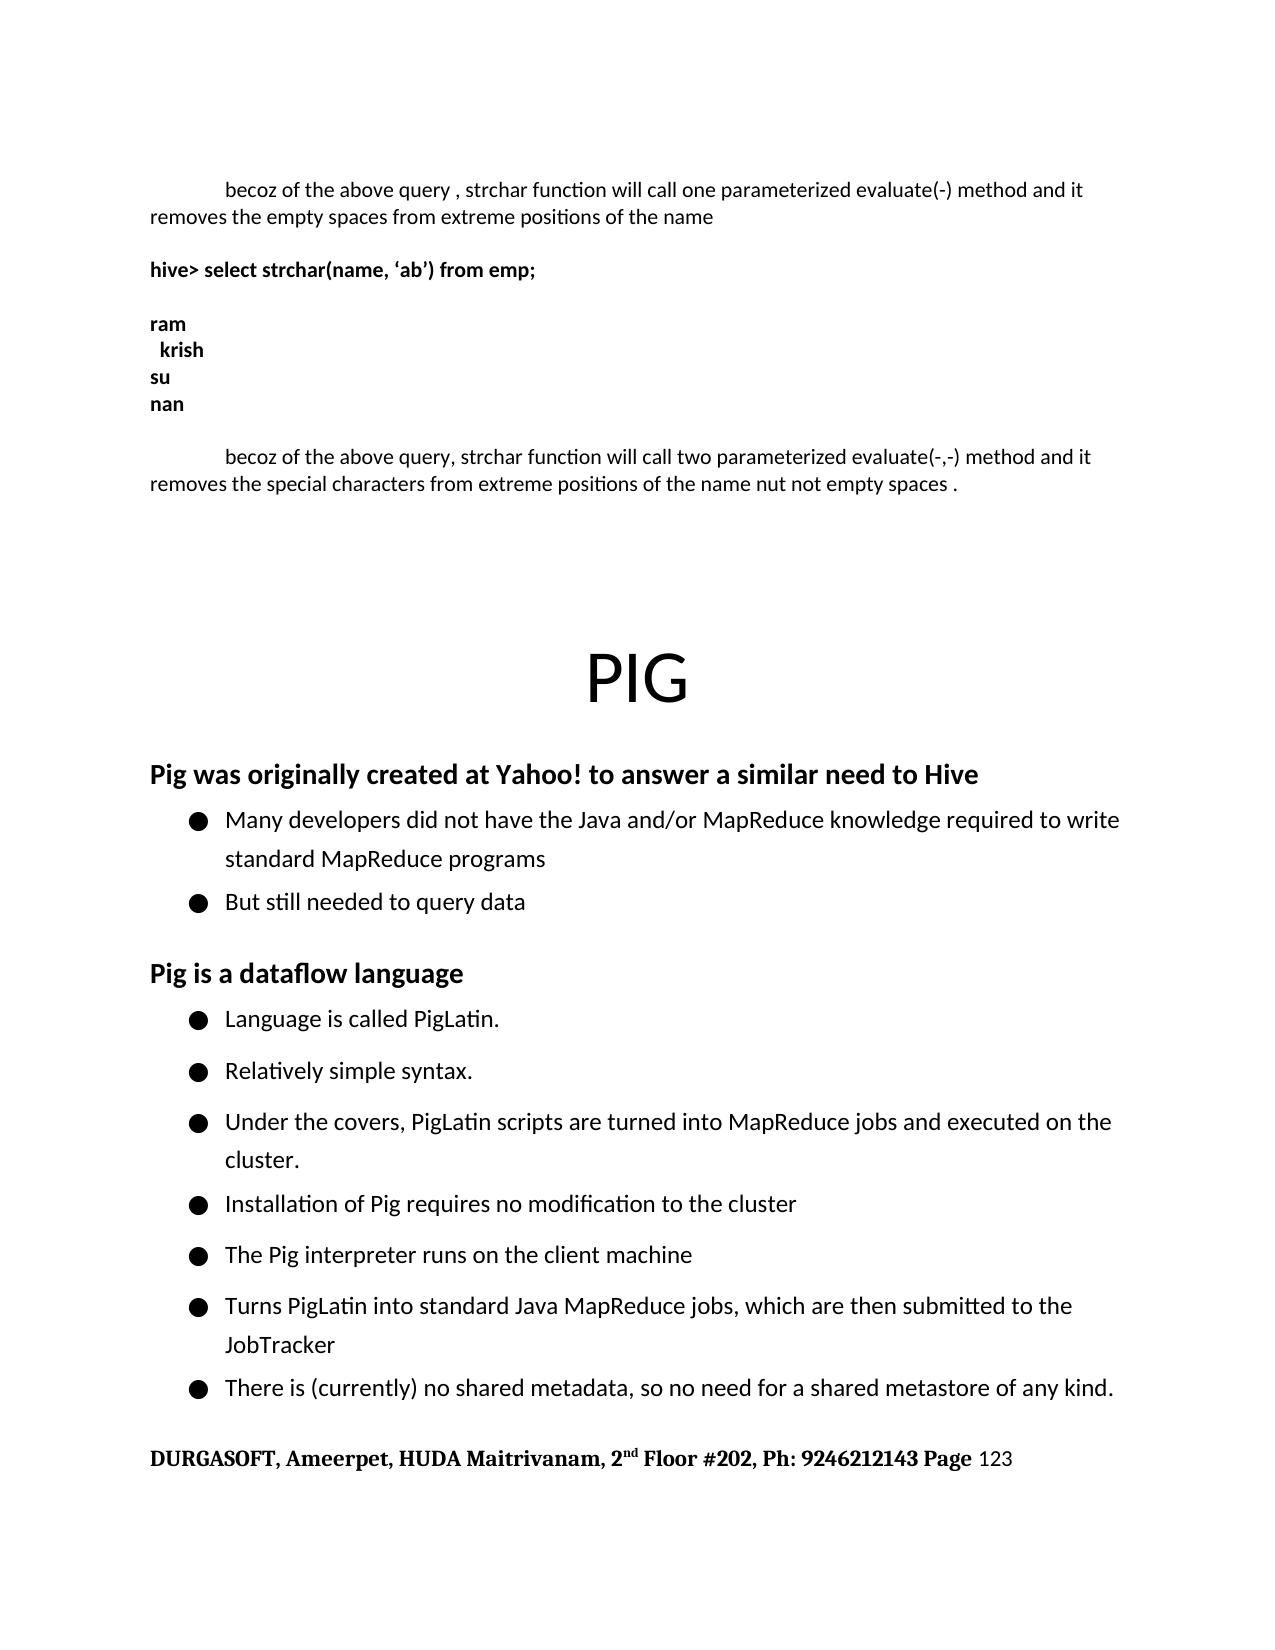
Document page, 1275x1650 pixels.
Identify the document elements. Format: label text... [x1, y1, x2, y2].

text nan [150, 390, 1125, 417]
text becoz of the above query, strchar function will call two parameterized evaluate(-,-) method and it removes the special characters from extreme positions of the name nut not empty spaces . [150, 443, 1125, 497]
list Turns PigLatin into standard Java MapReduce jobs, which are then submitted to the JobTracker [187, 1278, 1125, 1359]
text becoz of the above query , strchar function will call one parameterized evaluate(-) method and it removes the empty spaces from extreme positions of the name [150, 177, 1125, 230]
list Many developers did not have the Java and/or MapReduce knowledge required to write standard MapReduce programs [187, 792, 1125, 873]
list There is (currently) no shared metadata, so no need for a shared metastore of any kind. [187, 1359, 1125, 1411]
text ram [150, 310, 1125, 337]
list But still needed to query data [187, 873, 1125, 925]
list Under the covers, PigLatin scripts are turned into MapReduce jobs and executed on the cluster. [187, 1093, 1125, 1175]
list The Pig interpreter runs on the client machine [187, 1226, 1125, 1278]
text Pig was originally created at Yahoo! to answer a similar need to Hive [150, 756, 1125, 792]
text Pig is a dataflow language [150, 955, 1125, 991]
list Installation of Pig requires no modification to the cluster [187, 1175, 1125, 1226]
text PIG [150, 630, 1125, 722]
text su [150, 363, 1125, 390]
text krish [150, 337, 1125, 363]
list Relatively simple syntax. [187, 1042, 1125, 1093]
list Language is called PigLatin. [187, 991, 1125, 1042]
text hive> select strchar(name, ‘ab’) from emp; [150, 257, 1125, 283]
